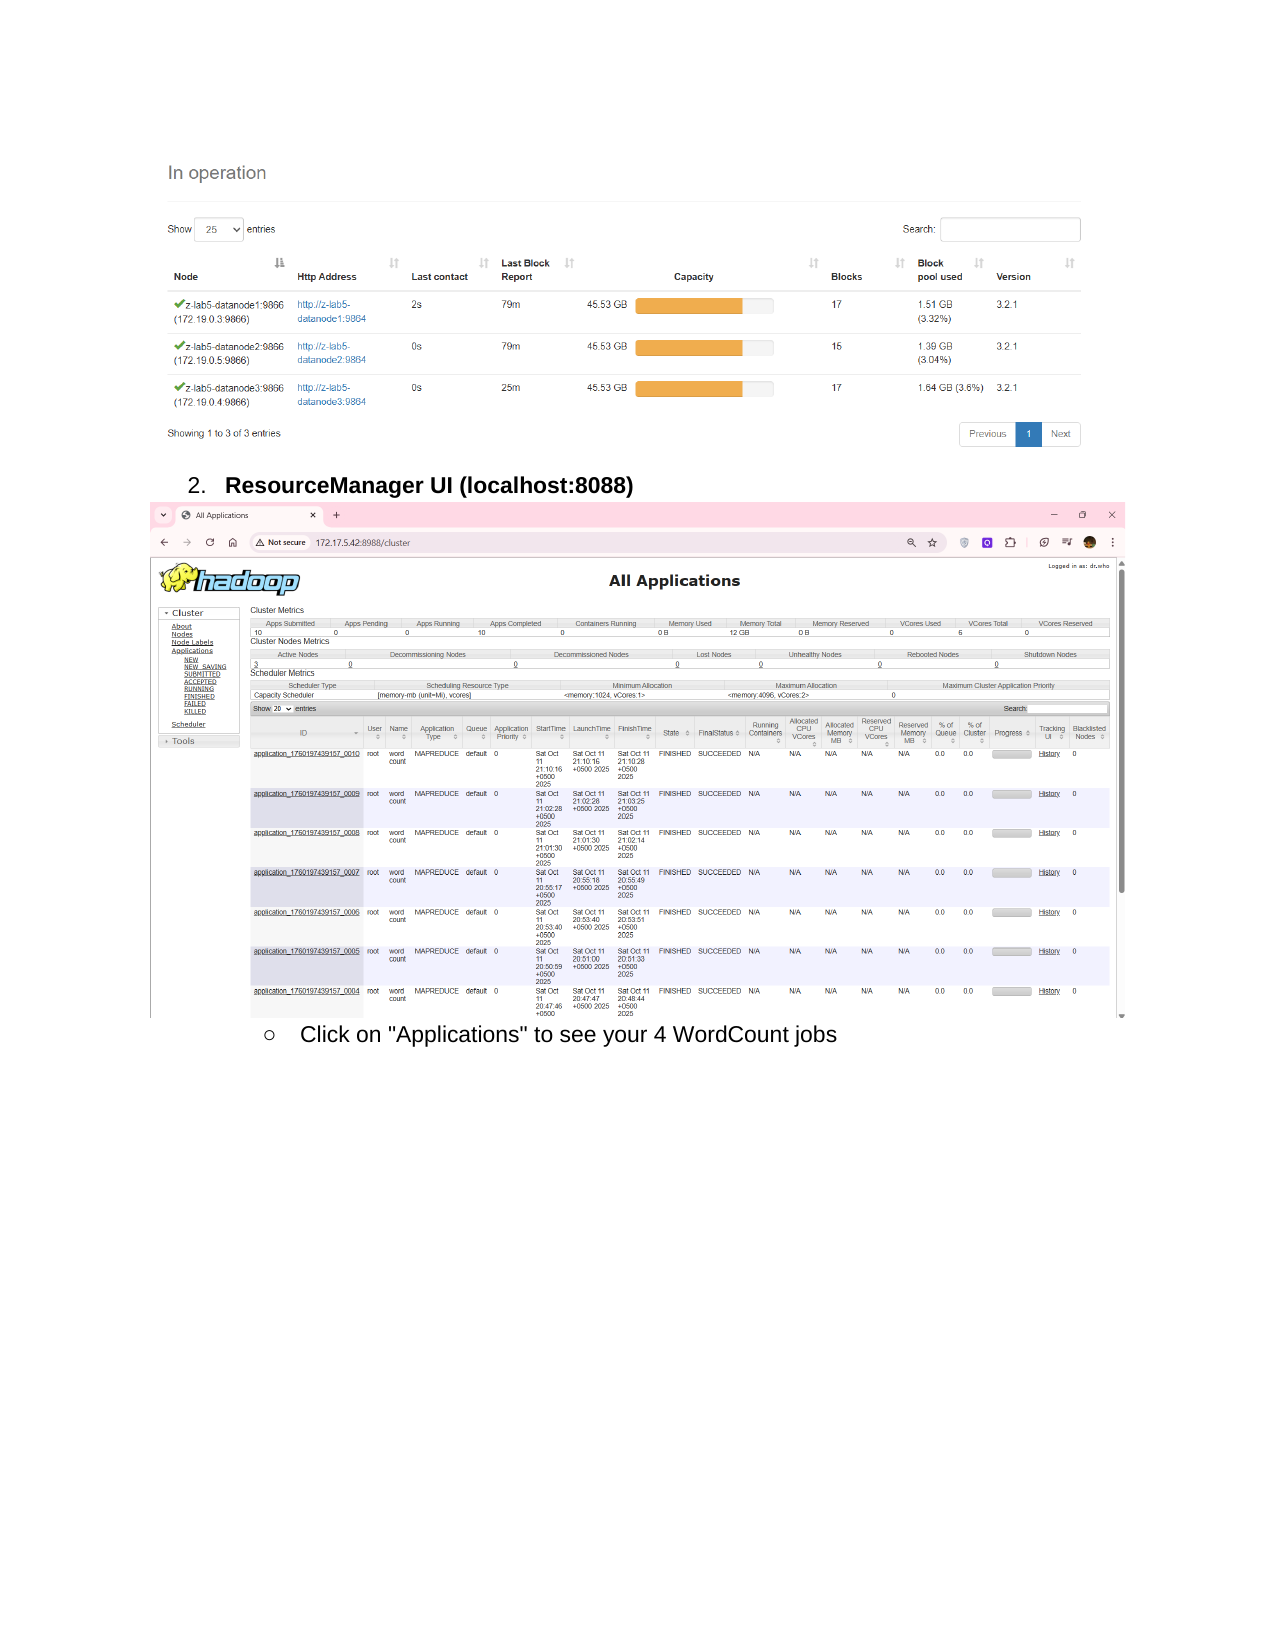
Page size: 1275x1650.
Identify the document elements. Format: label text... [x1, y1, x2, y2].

picture [150, 150, 1125, 469]
list Click on "Applications" to see your 4 WordCount jobs [262, 1021, 1125, 1048]
list ResourceManager UI (localhost:8088) [187, 472, 1125, 498]
picture [150, 502, 1125, 1018]
